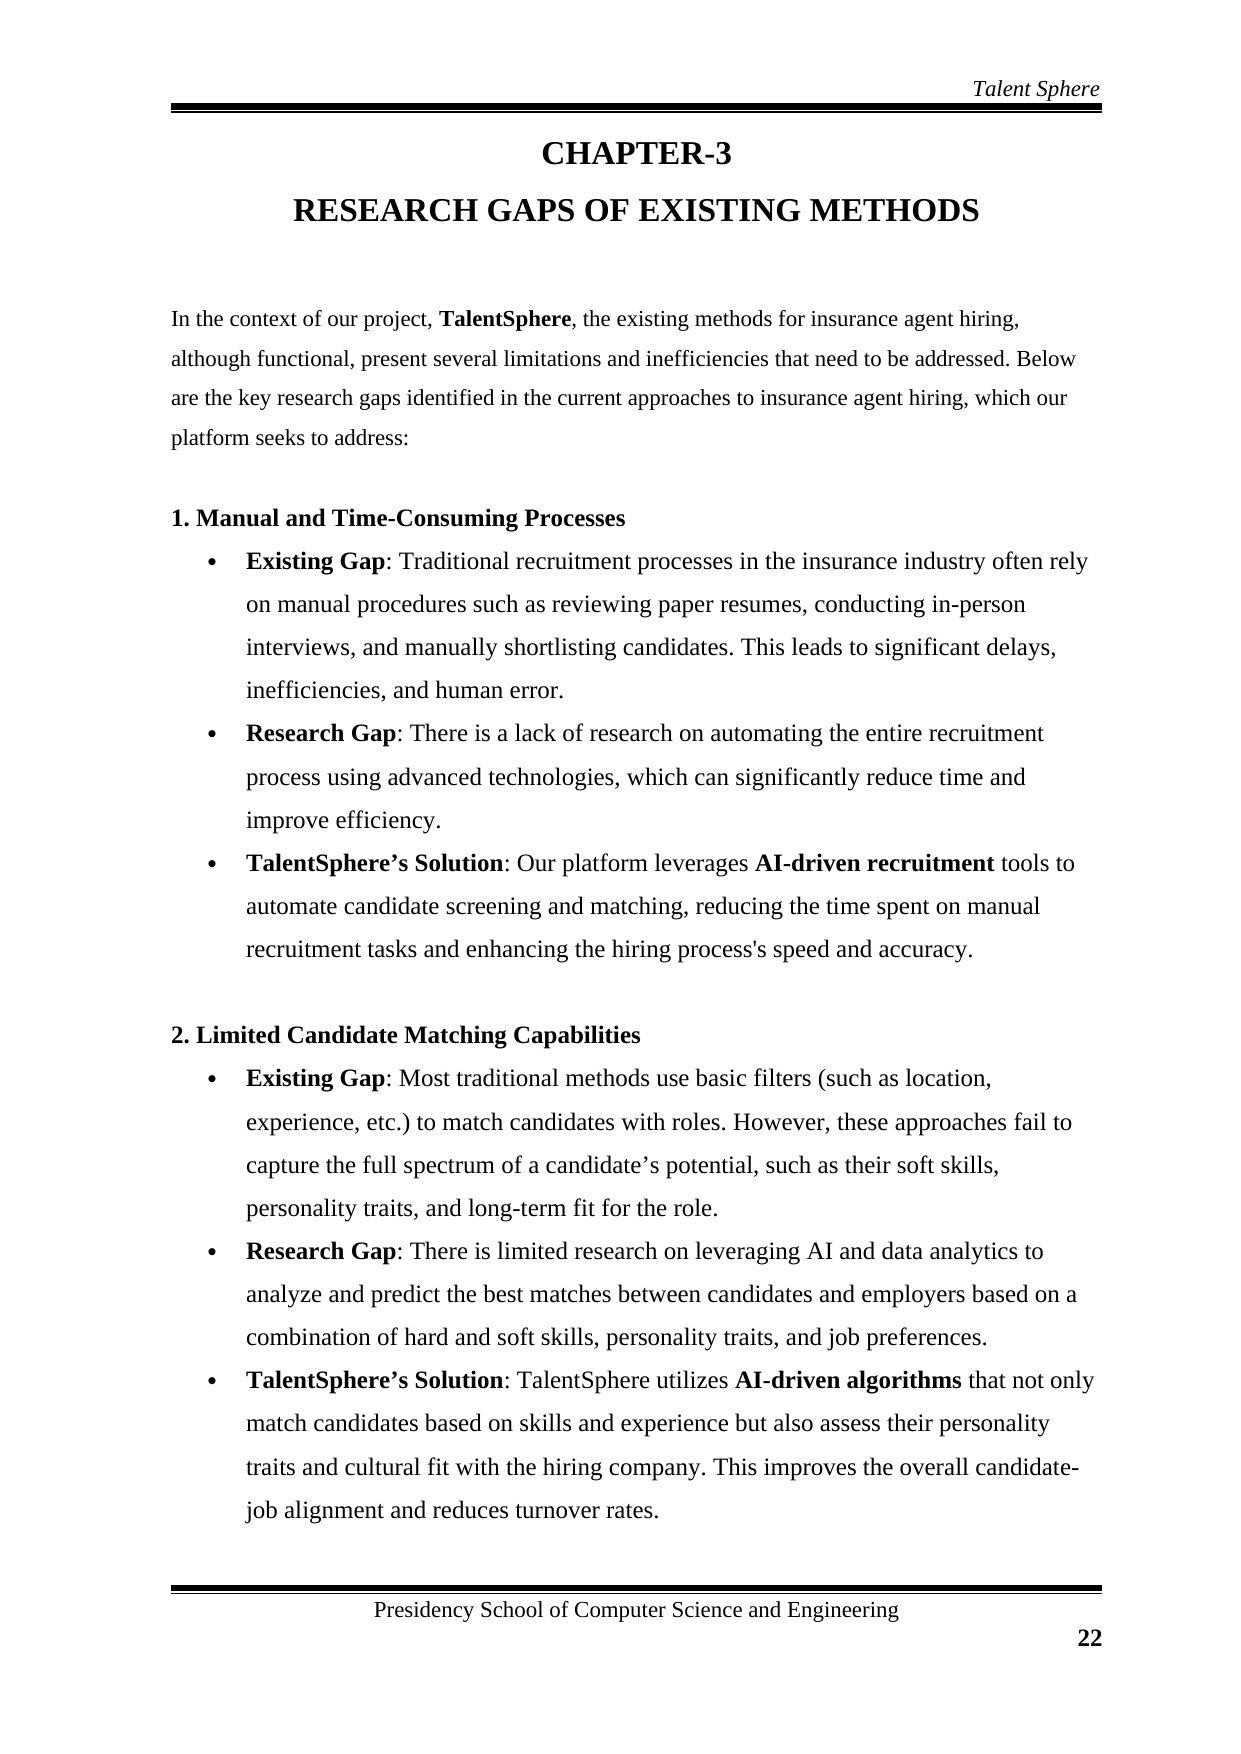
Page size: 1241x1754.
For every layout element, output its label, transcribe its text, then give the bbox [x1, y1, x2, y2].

list Research Gap: There is limited research on leveraging AI and data analytics to analyze and predict the best matches between candidates and employers based on a combination of hard and soft skills, personality traits, and job preferences. [208, 1236, 1102, 1351]
text RESEARCH GAPS OF EXISTING METHODS [171, 190, 1102, 229]
list TalentSphere’s Solution: TalentSphere utilizes AI-driven algorithms that not only match candidates based on skills and experience but also assess their personality traits and cultural fit with the hiring company. This improves the overall candidate-job alignment and reduces turnover rates. [208, 1365, 1102, 1523]
text CHAPTER-3 [171, 133, 1102, 171]
list Existing Gap: Traditional recruitment processes in the insurance industry often rely on manual procedures such as reviewing paper resumes, conducting in-person interviews, and manually shortlisting candidates. This leads to significant delays, inefficiencies, and human error. [208, 546, 1102, 704]
text In the context of our project, TalentSphere, the existing methods for insurance agent hiring, although functional, present several limitations and inefficiencies that need to be addressed. Below are the key research gaps identified in the current approaches to insurance agent hiring, which our platform seeks to address: [171, 305, 1102, 450]
list Research Gap: There is a lack of research on automating the entire recruitment process using advanced technologies, which can significantly reduce time and improve efficiency. [208, 718, 1102, 833]
text 1. Manual and Time-Consuming Processes [171, 503, 1102, 532]
list TalentSphere’s Solution: Our platform leverages AI-driven recruitment tools to automate candidate screening and matching, reducing the time spent on manual recruitment tasks and enhancing the hiring process's speed and accuracy. [208, 848, 1102, 963]
text 2. Limited Candidate Matching Capabilities [171, 1020, 1102, 1049]
list Existing Gap: Most traditional methods use basic filters (such as location, experience, etc.) to match candidates with roles. However, these approaches fail to capture the full spectrum of a candidate’s potential, such as their soft skills, personality traits, and long-term fit for the role. [208, 1063, 1102, 1222]
